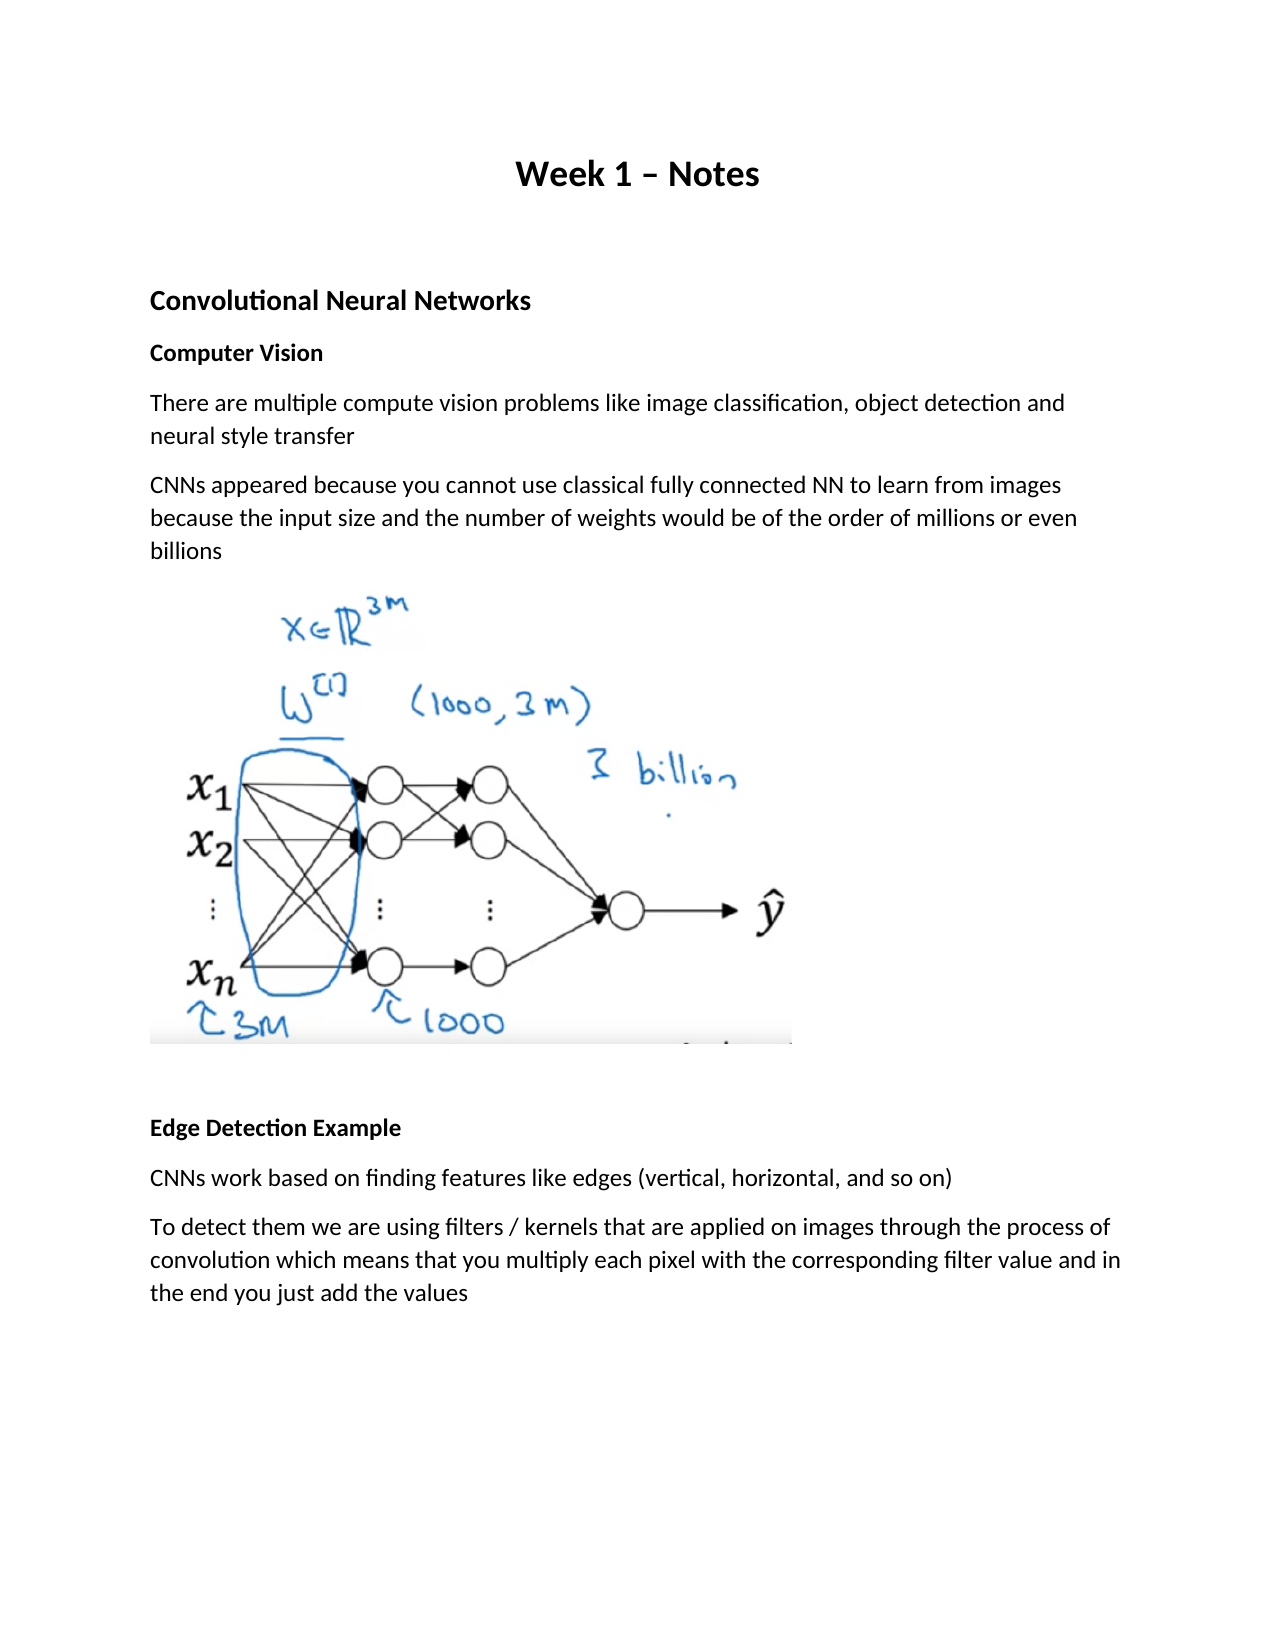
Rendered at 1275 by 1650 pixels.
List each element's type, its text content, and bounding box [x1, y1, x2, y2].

text CNNs work based on finding features like edges (vertical, horizontal, and so on) [150, 1162, 1125, 1192]
text Week 1 – Notes [150, 150, 1125, 196]
text Edge Detection Example [150, 1112, 1125, 1143]
text To detect them we are using filters / kernels that are applied on images through the process of convolution which means that you multiply each pixel with the corresponding filter value and in the end you just add the values [150, 1211, 1125, 1308]
text CNNs appeared because you cannot use classical fully connected NN to learn from images because the input size and the number of weights would be of the order of millions or even billions [150, 469, 1125, 566]
text Convolutional Neural Networks [150, 282, 1125, 318]
text Computer Vision [150, 337, 1125, 368]
picture [150, 585, 792, 1044]
text There are multiple compute vision problems like image classification, object detection and neural style transfer [150, 387, 1125, 450]
